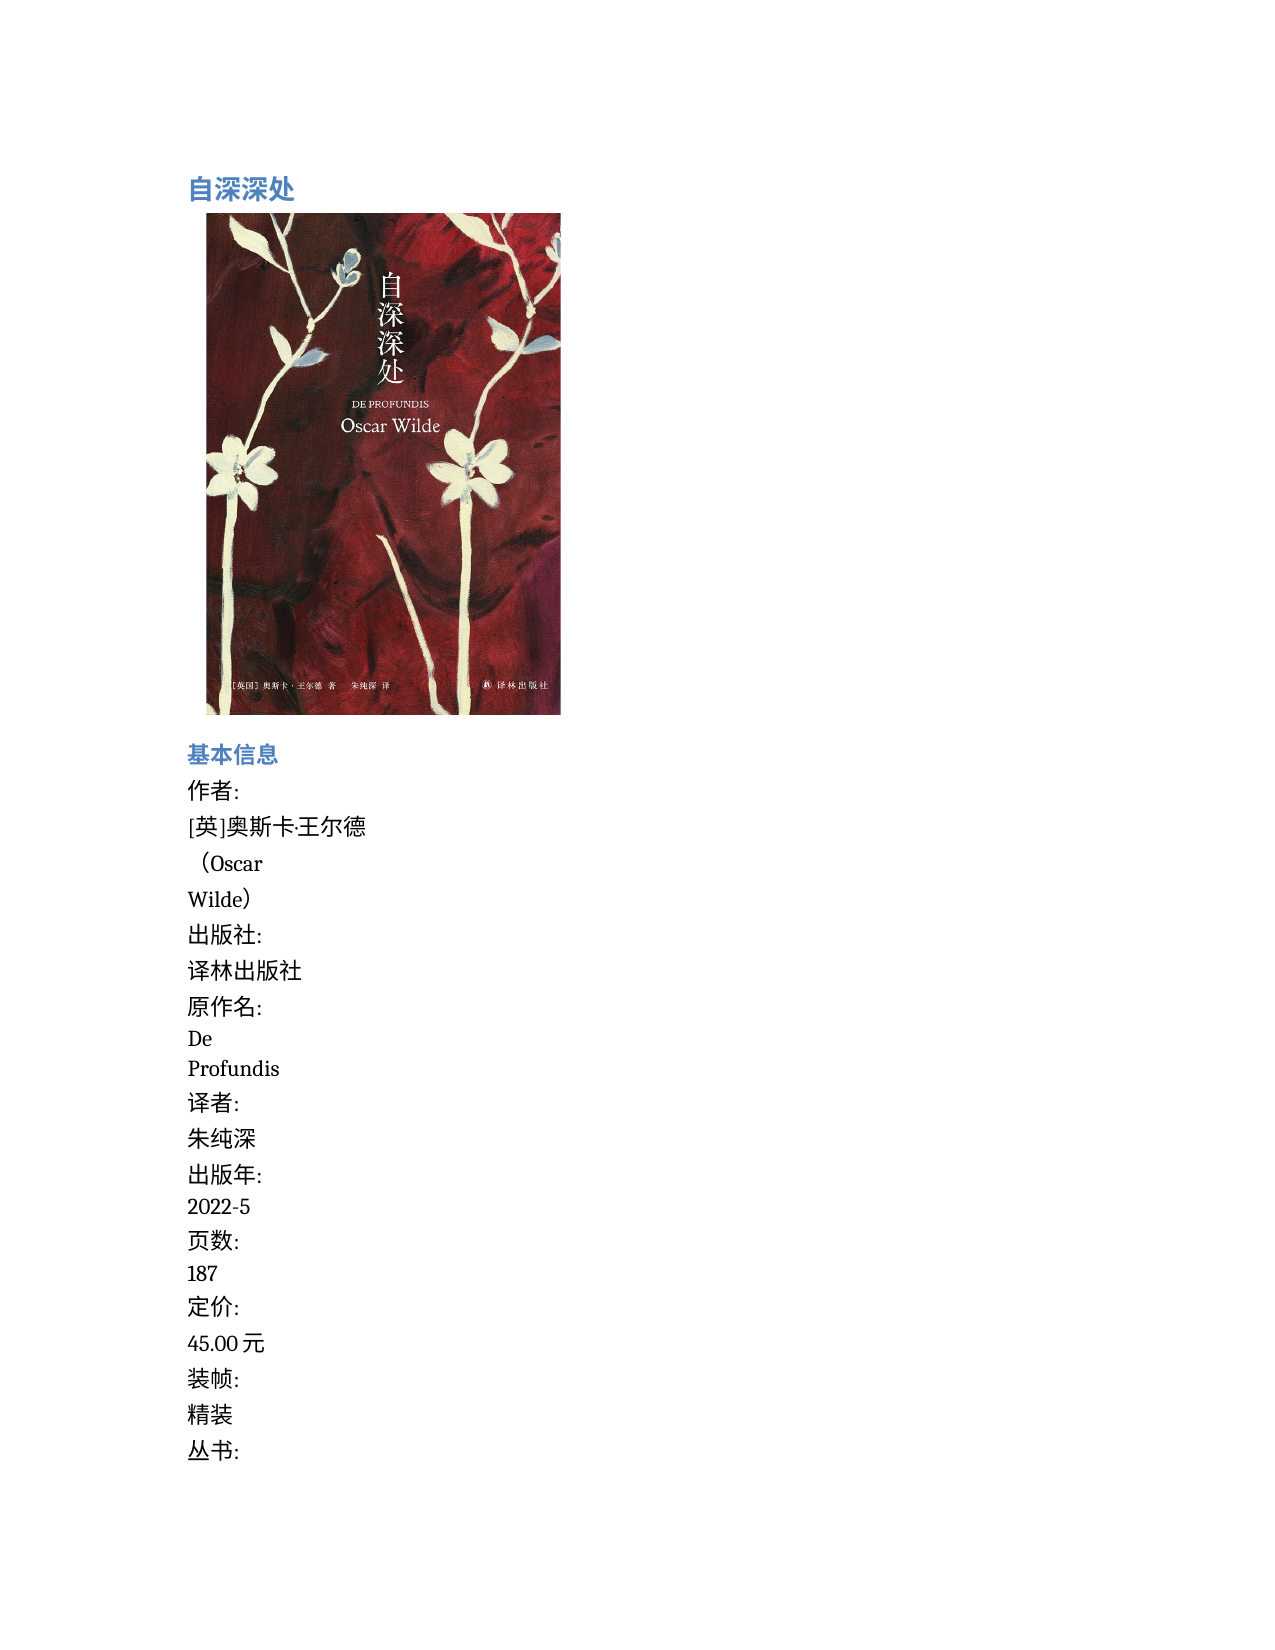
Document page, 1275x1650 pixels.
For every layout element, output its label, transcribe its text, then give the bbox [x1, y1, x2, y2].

subtitle 自深深处 [187, 171, 1087, 208]
subtitle 基本信息 [187, 739, 1087, 771]
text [187, 775, 1087, 1466]
picture [206, 213, 561, 715]
